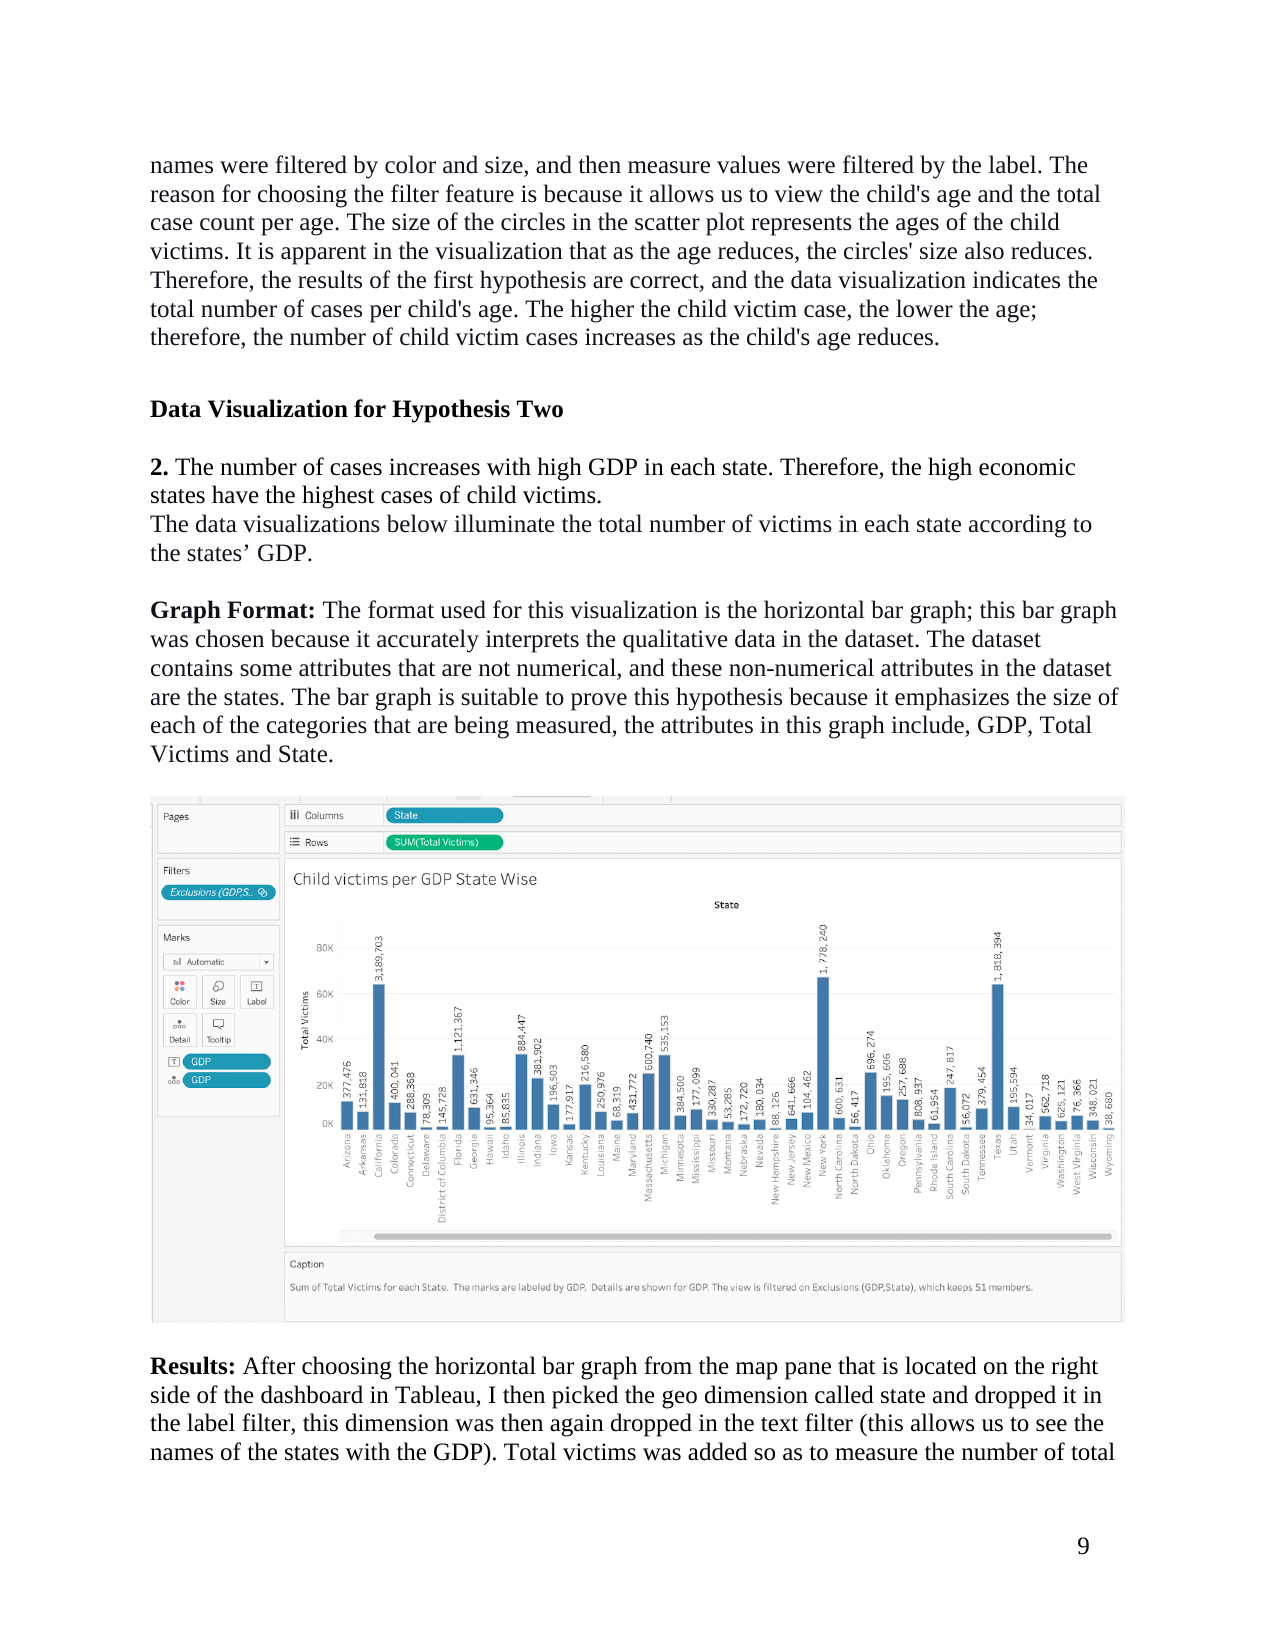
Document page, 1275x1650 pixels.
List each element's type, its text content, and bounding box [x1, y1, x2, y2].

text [150, 1351, 1125, 1466]
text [150, 150, 1125, 351]
text 2. The number of cases increases with high GDP in each state. Therefore, the high economic states have the highest cases of child victims. [150, 452, 1125, 509]
text Data Visualization for Hypothesis Two [150, 394, 1125, 423]
text The data visualizations below illuminate the total number of victims in each state according to the states’ GDP. [150, 509, 1125, 567]
text Graph Format: The format used for this visualization is the horizontal bar graph; this bar graph was chosen because it accurately interprets the qualitative data in the dataset. The dataset contains some attributes that are not numerical, and these non-numerical attributes in the dataset are the states. The bar graph is suitable to prove this hypothesis because it emphasizes the size of each of the categories that are being measured, the attributes in this graph include, GDP, Total Victims and State. [150, 596, 1125, 768]
picture [150, 796, 1125, 1323]
